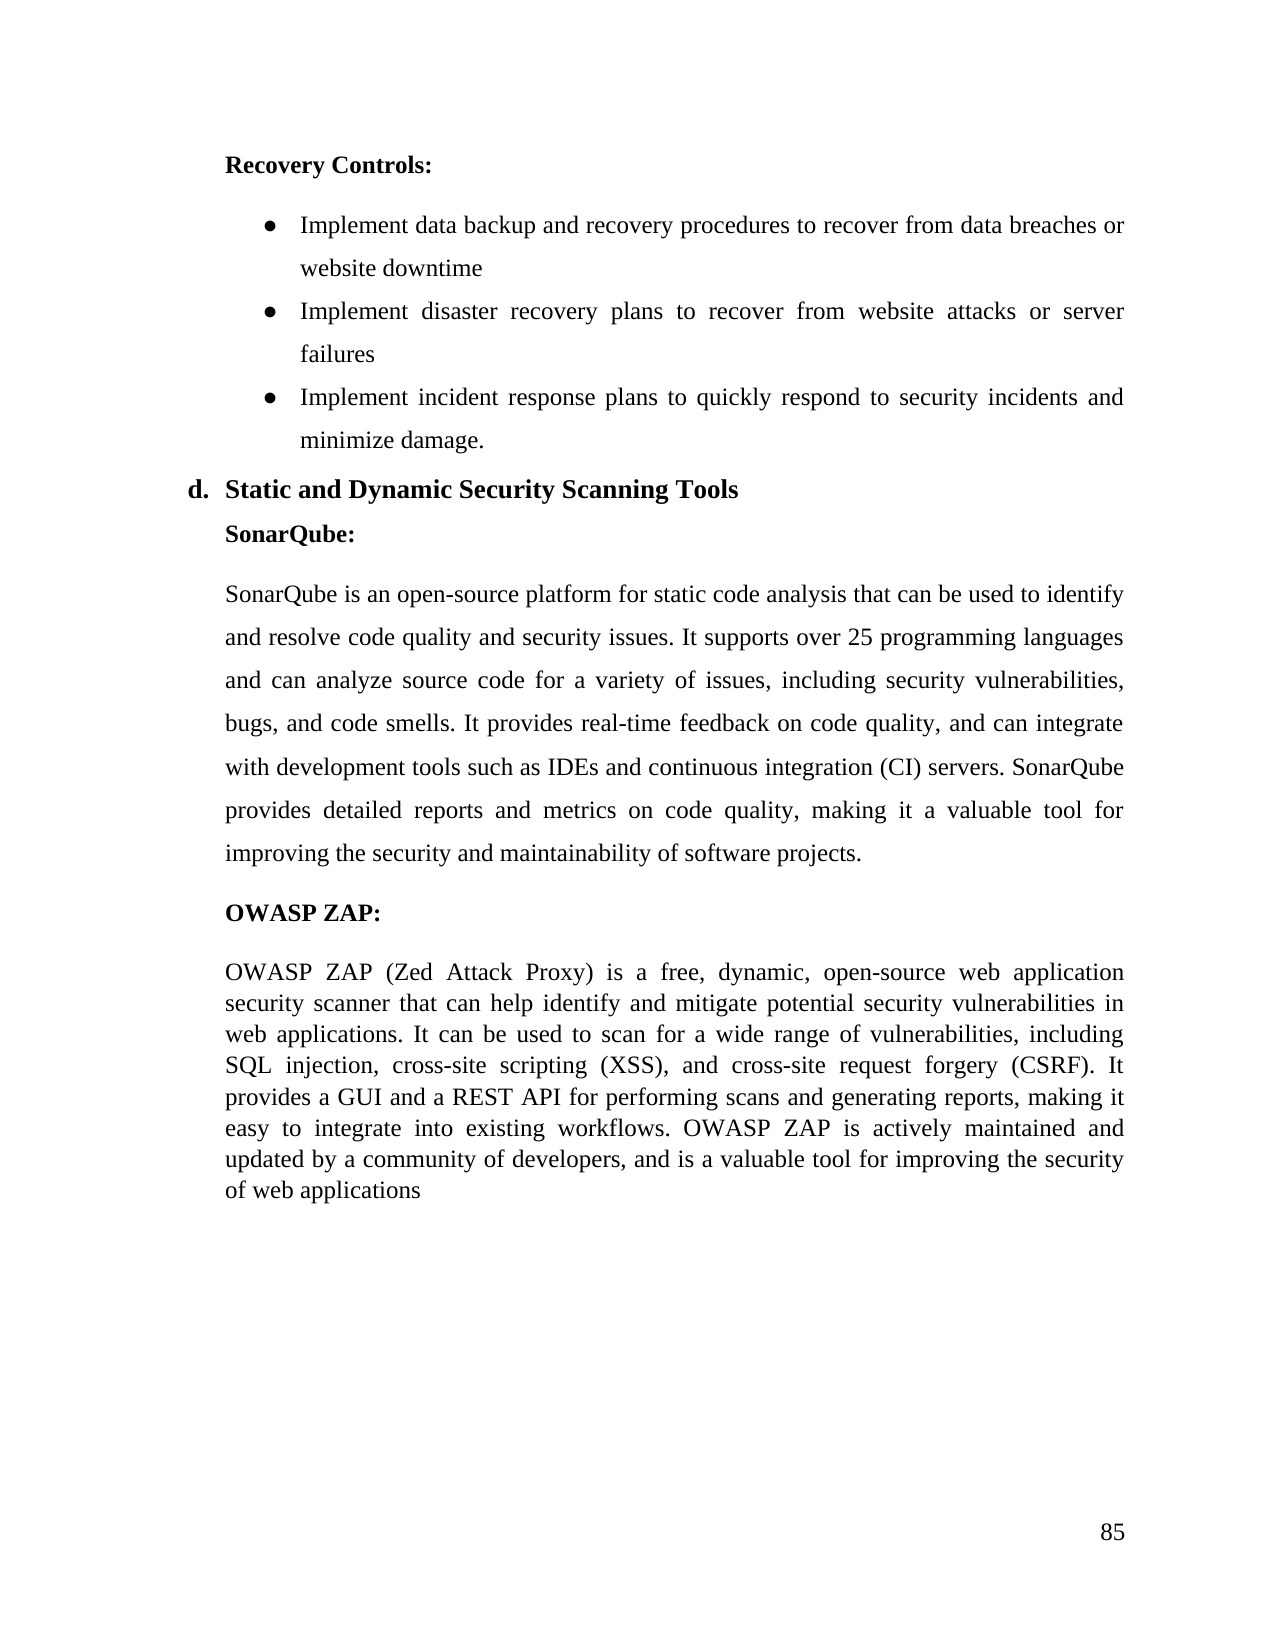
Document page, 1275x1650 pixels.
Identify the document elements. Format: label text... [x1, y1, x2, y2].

list Implement incident response plans to quickly respond to security incidents and minimize damage. [262, 382, 1125, 454]
list Implement data backup and recovery procedures to recover from data breaches or website downtime [262, 210, 1125, 282]
text Recovery Controls: [225, 150, 1125, 179]
subtitle Static and Dynamic Security Scanning Tools [187, 473, 1125, 504]
text SonarQube: [225, 519, 1125, 548]
text OWASP ZAP: [225, 898, 1125, 926]
text SonarQube is an open-source platform for static code analysis that can be used to identify and resolve code quality and security issues. It supports over 25 programming languages and can analyze source code for a variety of issues, including security vulnerabilities, bugs, and code smells. It provides real-time feedback on code quality, and can integrate with development tools such as IDEs and continuous integration (CI) servers. SonarQube provides detailed reports and metrics on code quality, making it a valuable tool for improving the security and maintainability of software projects. [225, 579, 1125, 867]
list Implement disaster recovery plans to recover from website attacks or server failures [262, 296, 1125, 368]
text OWASP ZAP (Zed Attack Proxy) is a free, dynamic, open-source web application security scanner that can help identify and mitigate potential security vulnerabilities in web applications. It can be used to scan for a wide range of vulnerabilities, including SQL injection, cross-site scripting (XSS), and cross-site request forgery (CSRF). It provides a GUI and a REST API for performing scans and generating reports, making it easy to integrate into existing workflows. OWASP ZAP is actively maintained and updated by a community of developers, and is a valuable tool for improving the security of web applications [225, 957, 1125, 1203]
